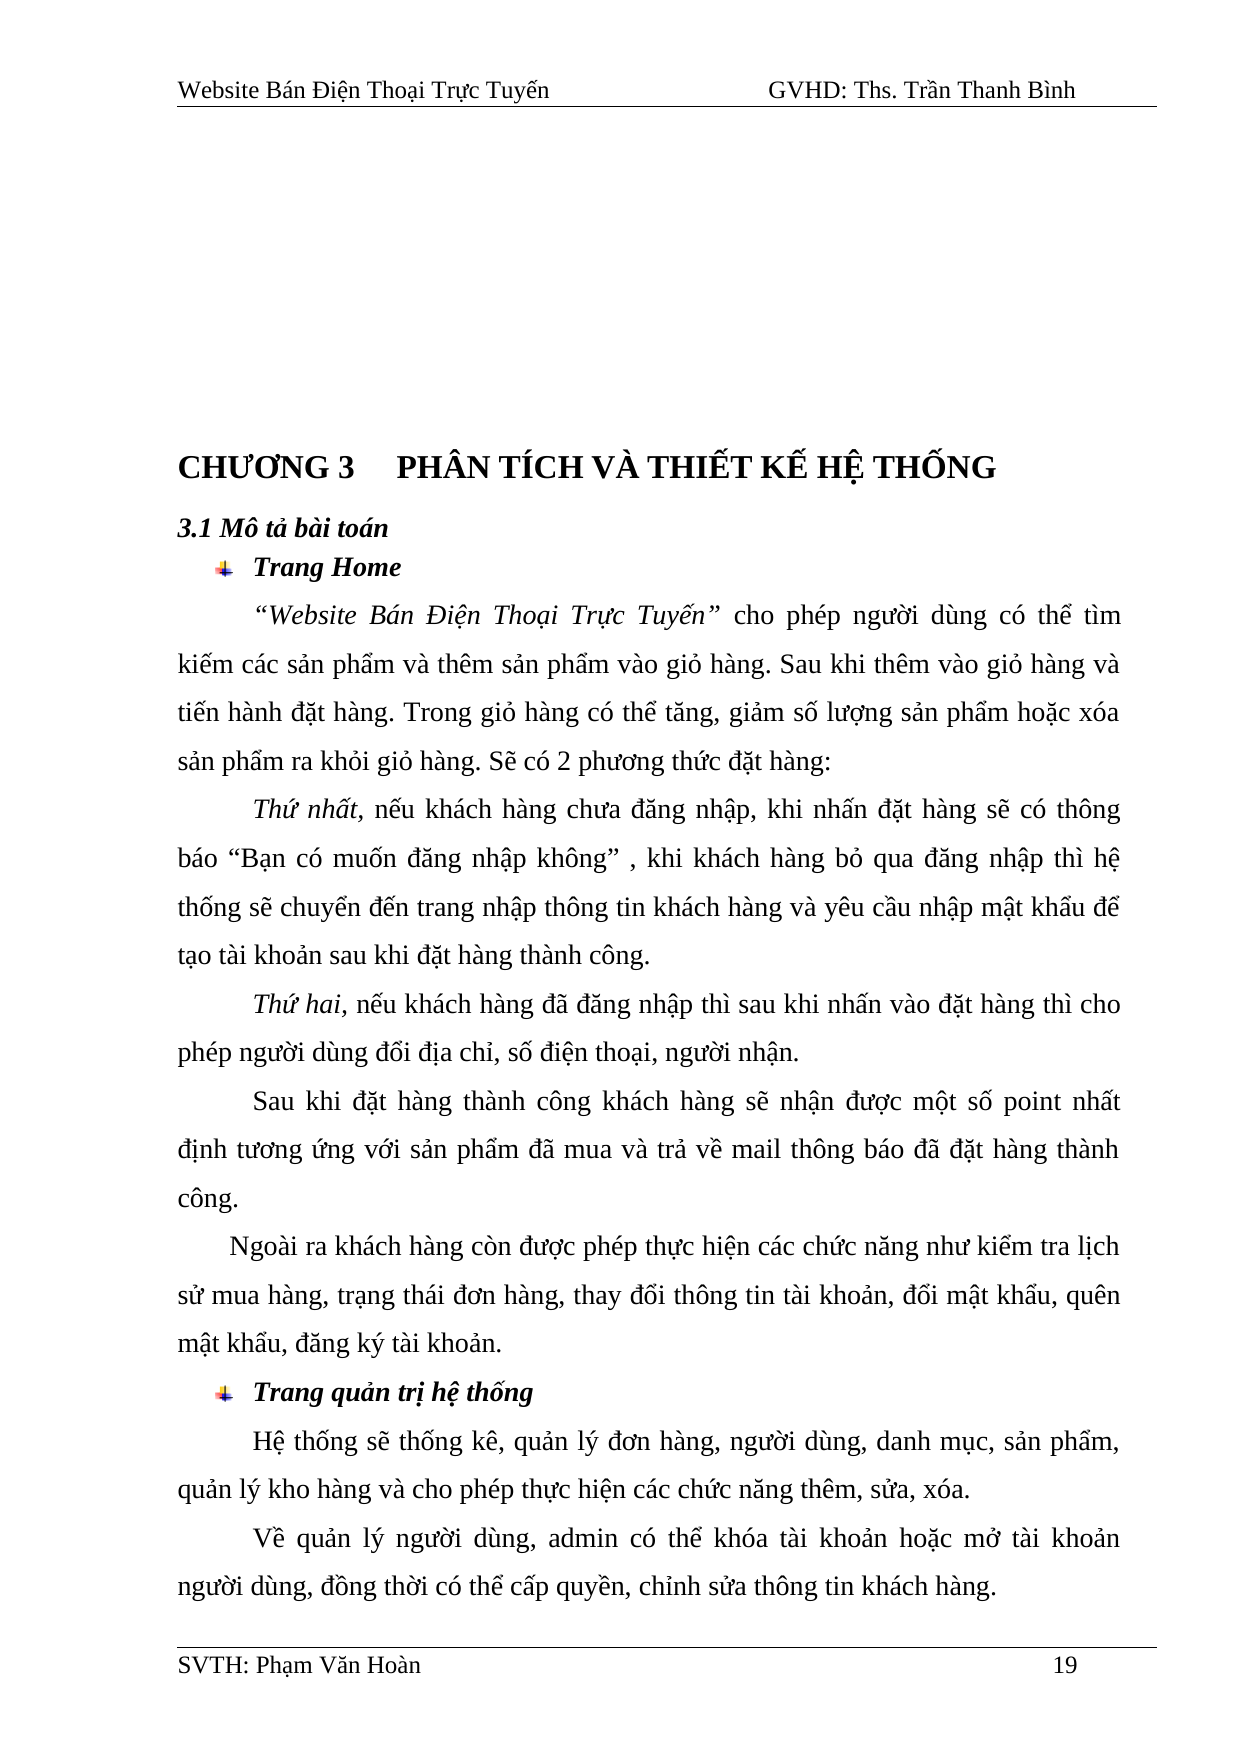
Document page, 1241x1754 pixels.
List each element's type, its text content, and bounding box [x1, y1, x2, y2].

text Thứ hai, nếu khách hàng đã đăng nhập thì sau khi nhấn vào đặt hàng thì cho phép người dùng đổi địa chỉ, số điện thoại, người nhận. [177, 987, 1122, 1068]
text Về quản lý người dùng, admin có thể khóa tài khoản hoặc mở tài khoản người dùng, đồng thời có thể cấp quyền, chỉnh sửa thông tin khách hàng. [177, 1521, 1122, 1602]
subtitle CHƯƠNG 3 PHÂN TÍCH VÀ THIẾT KẾ HỆ THỐNG [177, 448, 1122, 486]
list Trang quản trị hệ thống [215, 1375, 1122, 1407]
text Thứ nhất, nếu khách hàng chưa đăng nhập, khi nhấn đặt hàng sẽ có thông báo “Bạn có muốn đăng nhập không” , khi khách hàng bỏ qua đăng nhập thì hệ thống sẽ chuyển đến trang nhập thông tin khách hàng và yêu cầu nhập mật khẩu để tạo tài khoản sau khi đặt hàng thành công. [177, 792, 1122, 971]
text Ngoài ra khách hàng còn được phép thực hiện các chức năng như kiểm tra lịch sử mua hàng, trạng thái đơn hàng, thay đổi thông tin tài khoản, đổi mật khẩu, quên mật khẩu, đăng ký tài khoản. [177, 1229, 1122, 1359]
text Sau khi đặt hàng thành công khách hàng sẽ nhận được một số point nhất định tương ứng với sản phẩm đã mua và trả về mail thông báo đã đặt hàng thành công. [177, 1084, 1122, 1213]
text Hệ thống sẽ thống kê, quản lý đơn hàng, người dùng, danh mục, sản phẩm, quản lý kho hàng và cho phép thực hiện các chức năng thêm, sửa, xóa. [177, 1423, 1122, 1504]
subtitle 3.1 Mô tả bài toán [177, 511, 1122, 543]
picture [215, 1384, 233, 1402]
picture [215, 559, 233, 577]
text “Website Bán Điện Thoại Trực Tuyến” cho phép người dùng có thể tìm kiếm các sản phẩm và thêm sản phẩm vào giỏ hàng. Sau khi thêm vào giỏ hàng và tiến hành đặt hàng. Trong giỏ hàng có thể tăng, giảm số lượng sản phẩm hoặc xóa sản phẩm ra khỏi giỏ hàng. Sẽ có 2 phương thức đặt hàng: [177, 598, 1122, 776]
list Trang Home [215, 550, 1122, 582]
